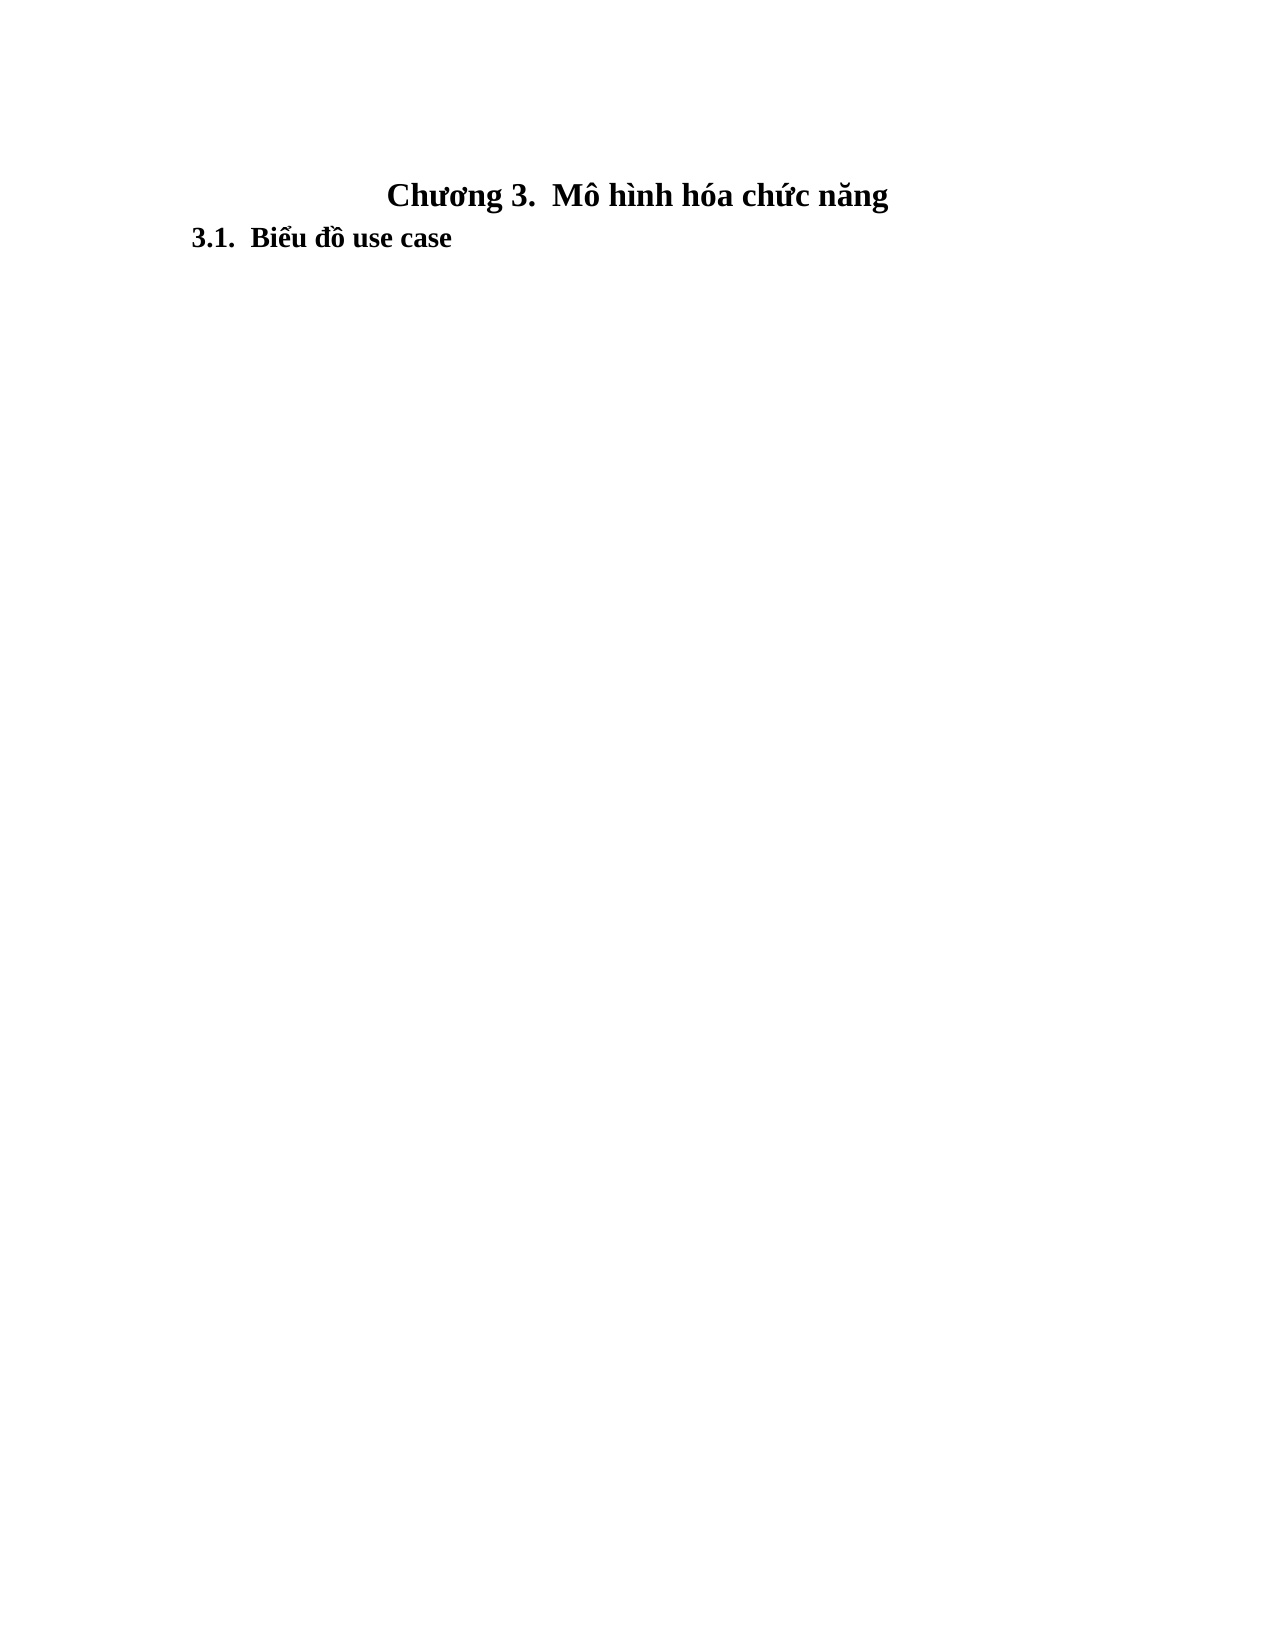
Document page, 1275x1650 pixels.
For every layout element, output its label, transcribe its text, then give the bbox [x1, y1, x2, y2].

subtitle Biểu đồ use case [191, 221, 1125, 254]
subtitle Mô hình hóa chức năng [150, 175, 1125, 213]
